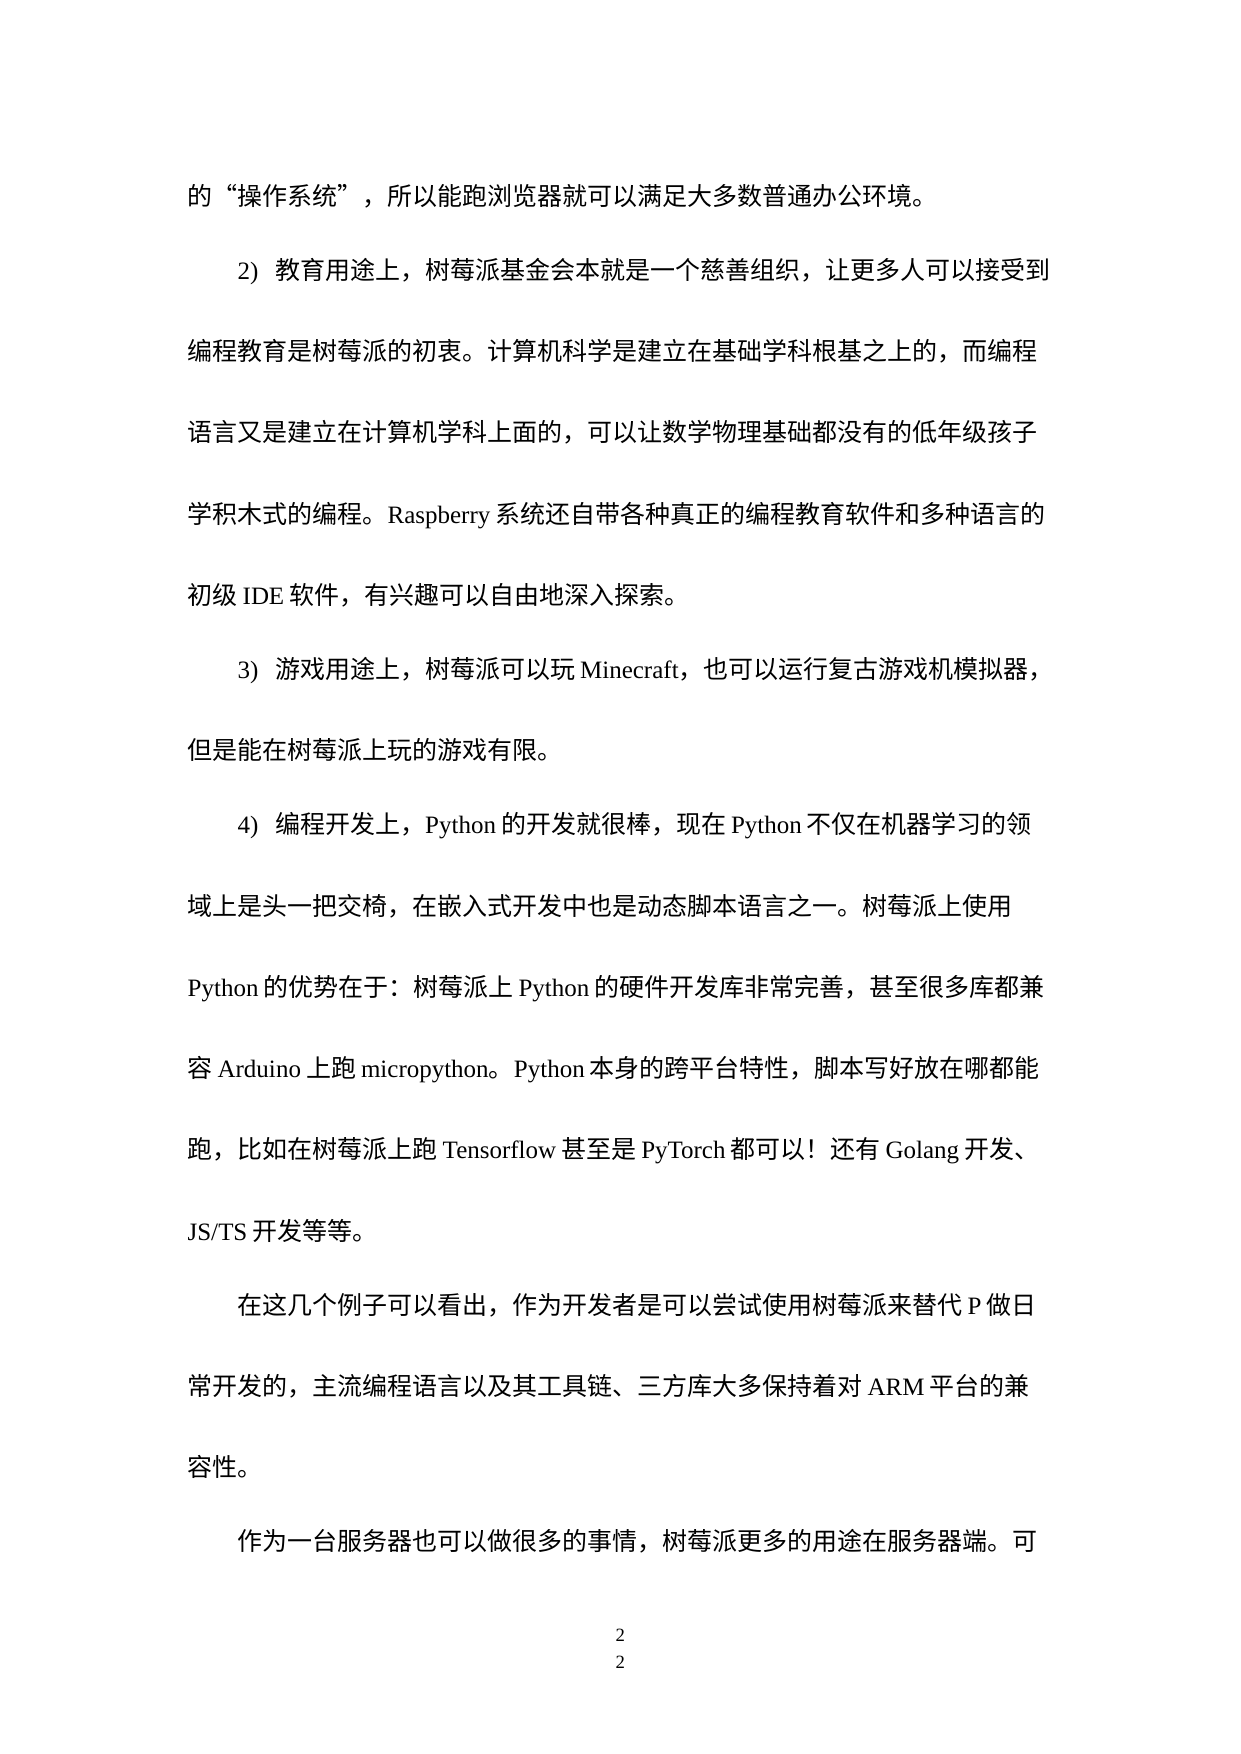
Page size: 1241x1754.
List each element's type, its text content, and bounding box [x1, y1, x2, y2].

list 游戏用途上，树莓派可以玩Minecraft，也可以运行复古游戏机模拟器，但是能在树莓派上玩的游戏有限。 [187, 635, 1053, 781]
list 教育用途上，树莓派基金会本就是一个慈善组织，让更多人可以接受到编程教育是树莓派的初衷。计算机科学是建立在基础学科根基之上的，而编程语言又是建立在计算机学科上面的，可以让数学物理基础都没有的低年级孩子学积木式的编程。Raspberry系统还自带各种真正的编程教育软件和多种语言的初级IDE软件，有兴趣可以自由地深入探索。 [187, 236, 1053, 626]
text 在这几个例子可以看出，作为开发者是可以尝试使用树莓派来替代P做日常开发的，主流编程语言以及其工具链、三方库大多保持着对ARM平台的兼容性。 [187, 1271, 1053, 1498]
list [187, 162, 1053, 227]
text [187, 1507, 1053, 1572]
list 编程开发上，Python的开发就很棒，现在Python不仅在机器学习的领域上是头一把交椅，在嵌入式开发中也是动态脚本语言之一。树莓派上使用Python的优势在于：树莓派上Python的硬件开发库非常完善，甚至很多库都兼容Arduino上跑micropython。Python本身的跨平台特性，脚本写好放在哪都能跑，比如在树莓派上跑Tensorflow甚至是PyTorch都可以！还有Golang开发、JS/TS开发等等。 [187, 790, 1053, 1262]
